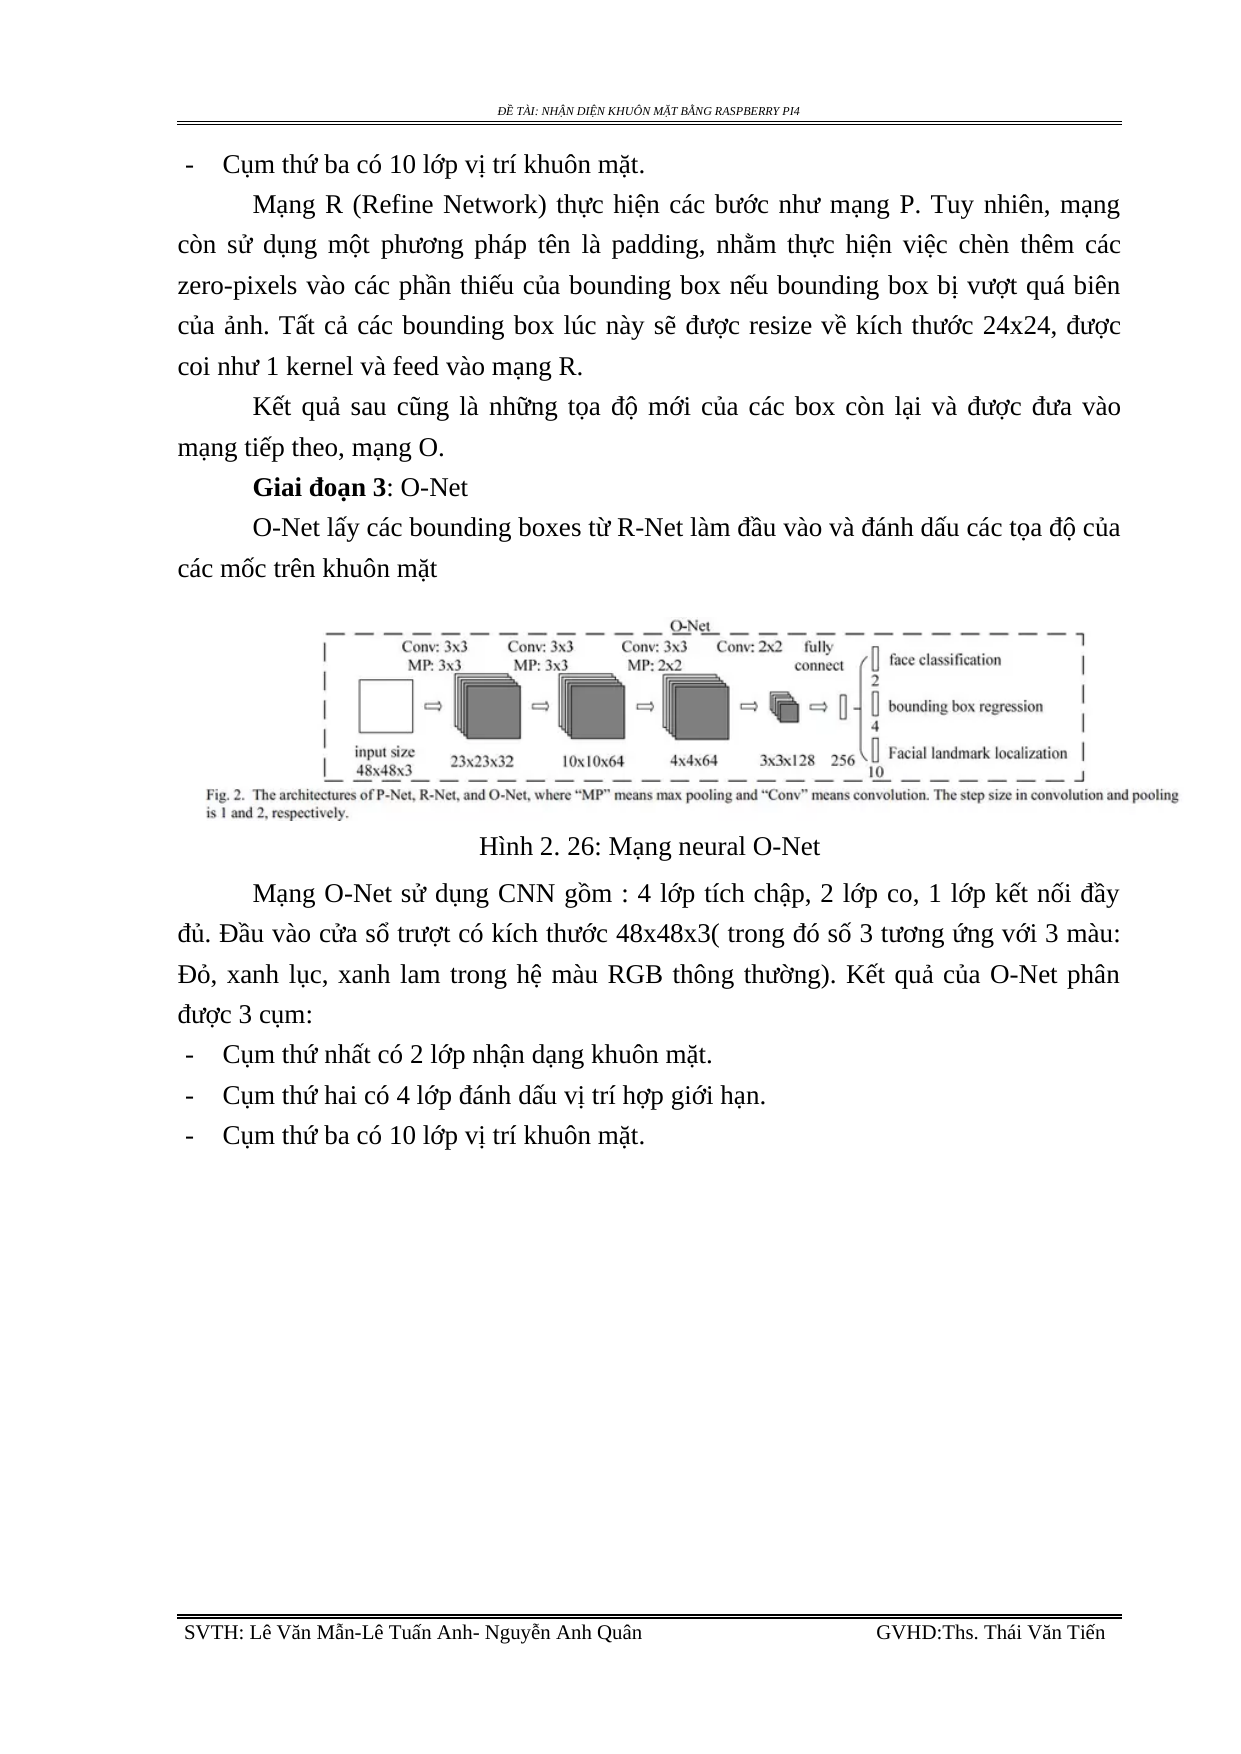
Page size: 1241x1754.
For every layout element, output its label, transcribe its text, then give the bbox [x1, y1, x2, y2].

list Cụm thứ nhất có 2 lớp nhận dạng khuôn mặt. [185, 1039, 1122, 1070]
text Mạng O-Net sử dụng CNN gồm : 4 lớp tích chập, 2 lớp co, 1 lớp kết nối đầy đủ. Đầu vào cửa sổ trượt có kích thước 48x48x3( trong đó số 3 tương ứng với 3 màu: Đỏ, xanh lục, xanh lam trong hệ màu RGB thông thường). Kết quả của O-Net phân được 3 cụm: [177, 877, 1122, 1029]
list Cụm thứ ba có 10 lớp vị trí khuôn mặt. [185, 148, 1122, 179]
list Cụm thứ hai có 4 lớp đánh dấu vị trí hợp giới hạn. [185, 1079, 1122, 1110]
text Hình 2. 26: Mạng neural O-Net [177, 830, 1122, 861]
list Cụm thứ ba có 10 lớp vị trí khuôn mặt. [185, 1119, 1122, 1151]
text Mạng R (Refine Network) thực hiện các bước như mạng P. Tuy nhiên, mạng còn sử dụng một phương pháp tên là padding, nhằm thực hiện việc chèn thêm các zero-pixels vào các phần thiếu của bounding box nếu bounding box bị vượt quá biên của ảnh. Tất cả các bounding box lúc này sẽ được resize về kích thước 24x24, được coi như 1 kernel và feed vào mạng R. [177, 188, 1122, 381]
text Kết quả sau cũng là những tọa độ mới của các box còn lại và được đưa vào mạng tiếp theo, mạng O. [177, 390, 1122, 462]
text Giai đoạn 3: O-Net [177, 471, 1122, 502]
text O-Net lấy các bounding boxes từ R-Net làm đầu vào và đánh dấu các tọa độ của các mốc trên khuôn mặt [177, 511, 1122, 583]
